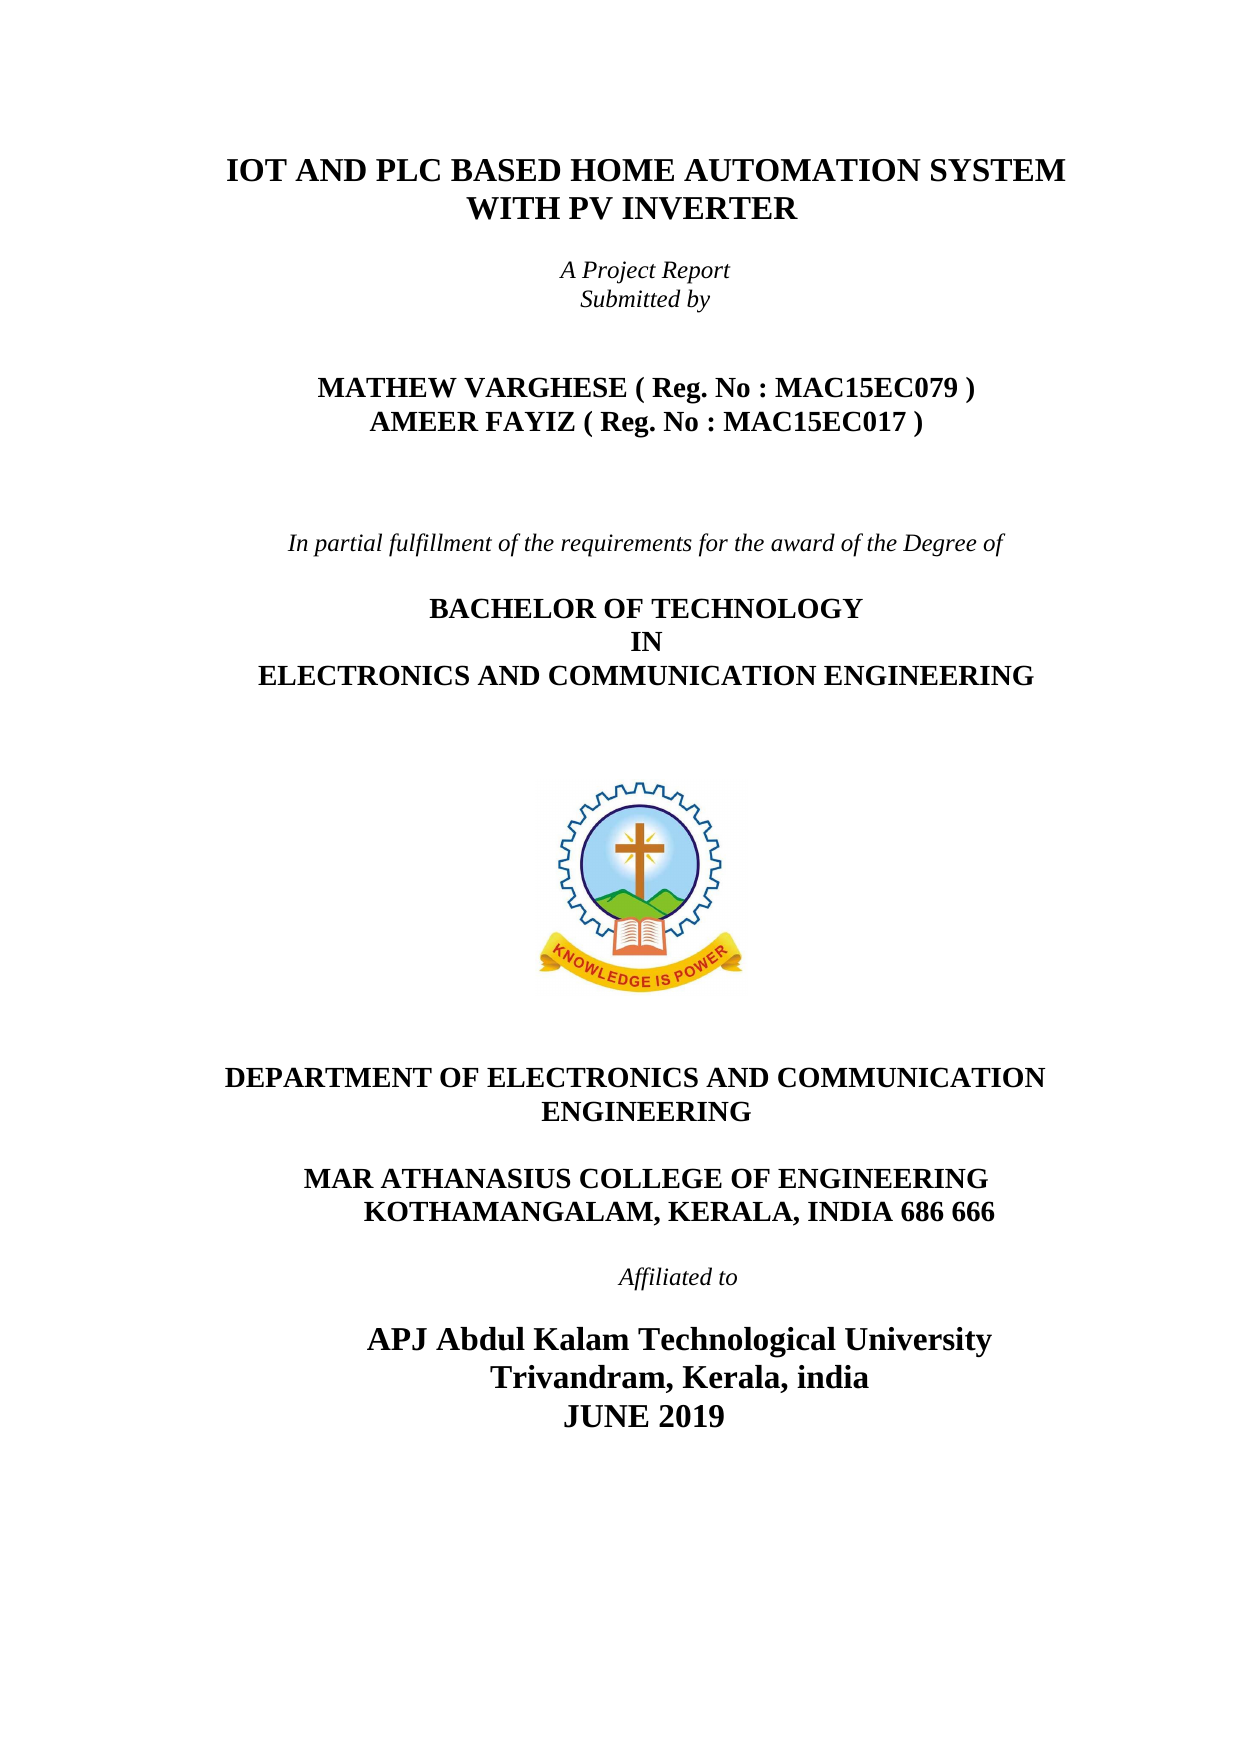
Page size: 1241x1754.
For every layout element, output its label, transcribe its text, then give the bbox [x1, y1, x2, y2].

picture [535, 779, 748, 996]
text JUNE 2019 [501, 1396, 1053, 1434]
text KOTHAMANGALAM, KERALA, INDIA 686 666 [276, 1194, 1053, 1228]
text MATHEW VARGHESE ( Reg. No : MAC15EC079 ) [188, 370, 1075, 404]
text Submitted by [188, 284, 1075, 313]
text DEPARTMENT OF ELECTRONICS AND COMMUNICATION [188, 1060, 1053, 1094]
text IOT AND PLC BASED HOME AUTOMATION SYSTEM WITH PV INVERTER [188, 150, 1075, 227]
text BACHELOR OF TECHNOLOGY [188, 591, 1075, 624]
text ELECTRONICS AND COMMUNICATION ENGINEERING [188, 658, 1075, 691]
text AMEER FAYIZ ( Reg. No : MAC15EC017 ) [188, 404, 1075, 437]
text ENGINEERING [188, 1094, 1075, 1127]
text Trivandram, Kerala, india [276, 1357, 1053, 1396]
text IN [188, 624, 1075, 658]
text A Project Report [188, 255, 1075, 284]
text In partial fulfillment of the requirements for the award of the Degree of [188, 528, 1075, 557]
text APJ Abdul Kalam Technological University [276, 1319, 1053, 1357]
text Affiliated to [276, 1262, 1053, 1290]
text MAR ATHANASIUS COLLEGE OF ENGINEERING [188, 1161, 1075, 1194]
